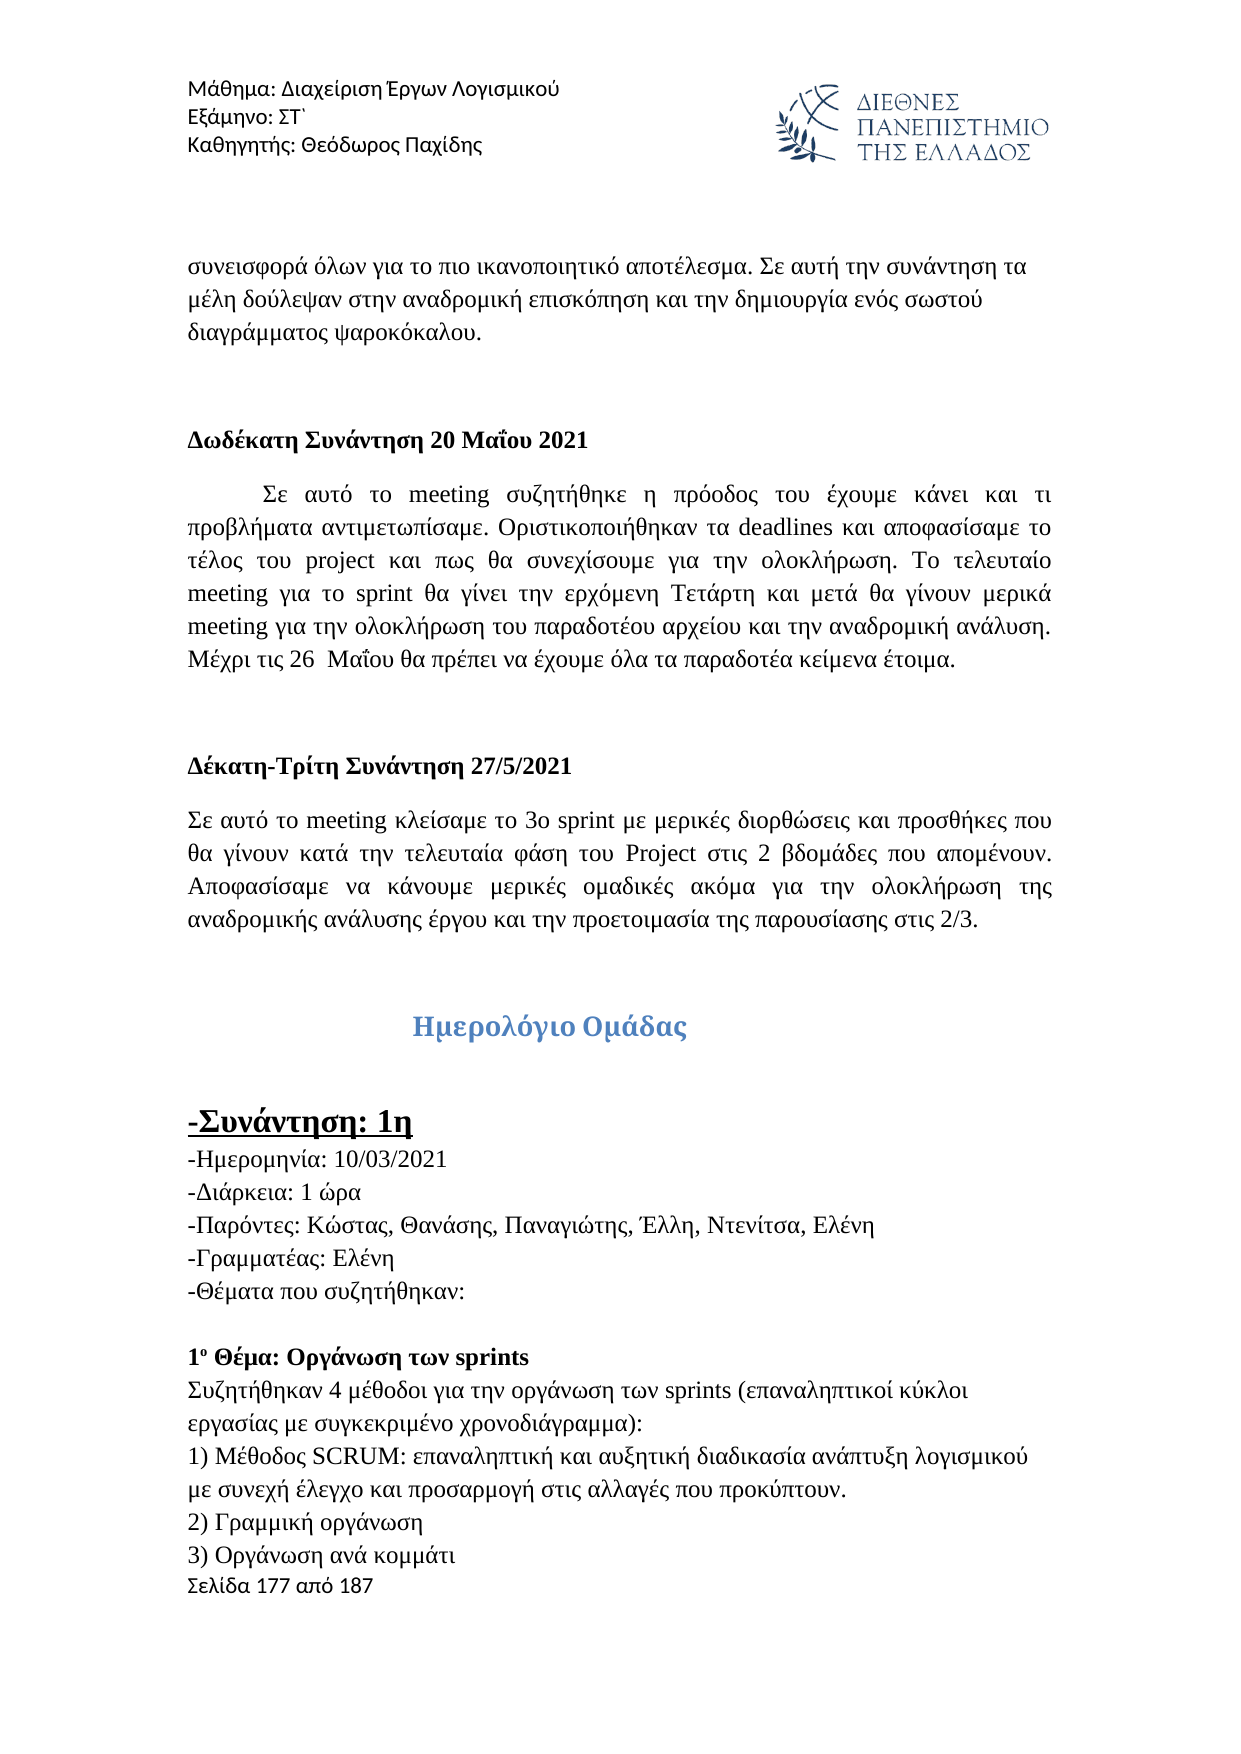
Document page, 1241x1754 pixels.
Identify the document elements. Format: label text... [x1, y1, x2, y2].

text Δωδέκατη Συνάντηση 20 Μαΐου 2021 [187, 425, 1053, 453]
text Σε αυτό το meeting κλείσαμε το 3o sprint με μερικές διορθώσεις και προσθήκες που θα γίνουν κατά την τελευταία φάση του Project στις 2 βδομάδες που απομένουν. Αποφασίσαμε να κάνουμε μερικές ομαδικές ακόμα για την ολοκλήρωση της αναδρομικής ανάλυσης έργου και την προετοιμασία της παρουσίασης στις 2/3. [187, 805, 1053, 933]
text Δέκατη-Τρίτη Συνάντηση 27/5/2021 [187, 751, 1053, 780]
subtitle Ημερολόγιο Ομάδας [187, 1012, 1053, 1043]
text Σε αυτό το meeting συζητήθηκε η πρόοδος του έχουμε κάνει και τι προβλήματα αντιμετωπίσαμε. Οριστικοποιήθηκαν τα deadlines και αποφασίσαμε το τέλος του project και πως θα συνεχίσουμε για την ολοκλήρωση. Το τελευταίο meeting για το sprint θα γίνει την ερχόμενη Τετάρτη και μετά θα γίνουν μερικά meeting για την ολοκλήρωση του παραδοτέου αρχείου και την αναδρομική ανάλυση. Μέχρι τις 26 Μαΐου θα πρέπει να έχουμε όλα τα παραδοτέα κείμενα έτοιμα. [187, 479, 1053, 672]
picture [752, 73, 1073, 174]
